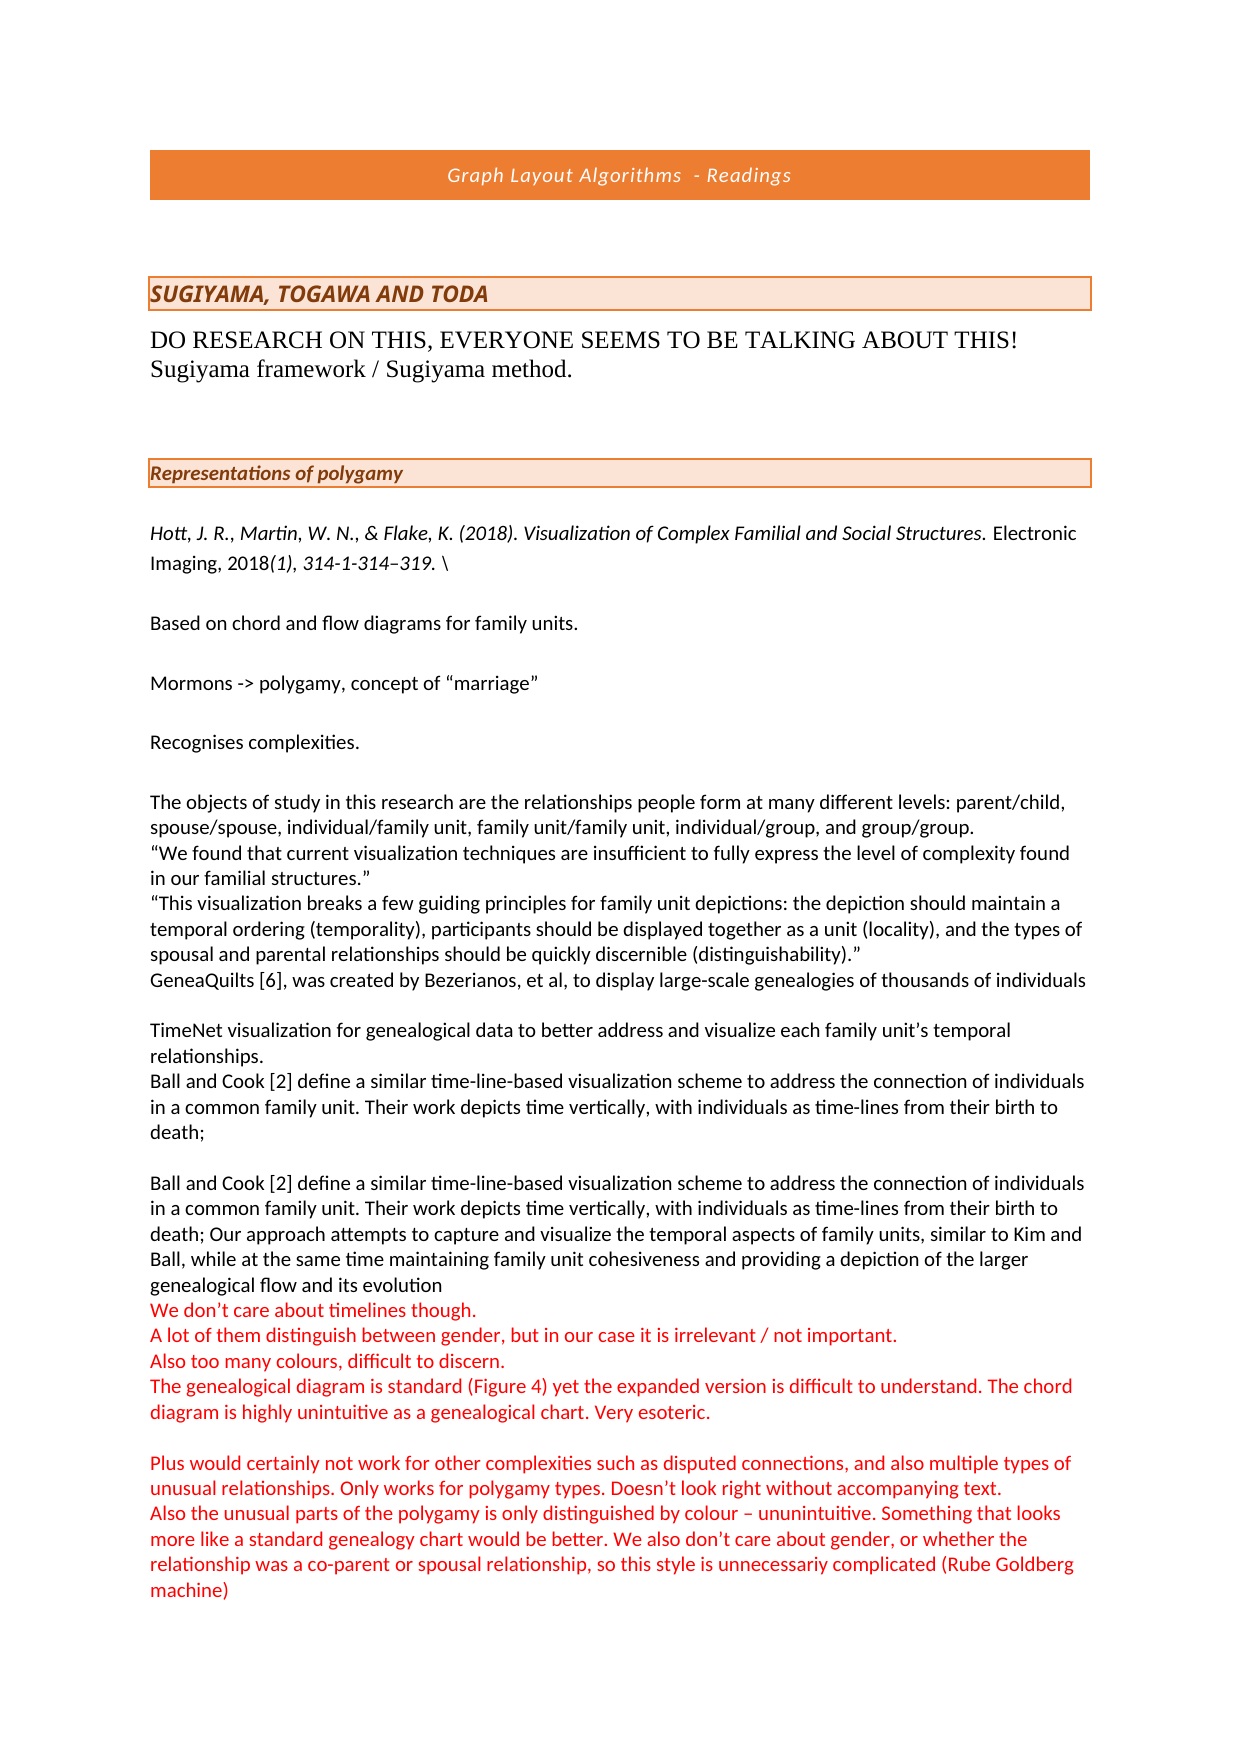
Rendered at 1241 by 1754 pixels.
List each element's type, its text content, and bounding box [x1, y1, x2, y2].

text Also too many colours, difficult to discern. [150, 1348, 1090, 1373]
text Ball and Cook [2] define a similar time-line-based visualization scheme to address the connection of individuals in a common family unit. Their work depicts time vertically, with individuals as time-lines from their birth to death; [150, 1068, 1090, 1145]
title Graph Layout Algorithms - Readings [150, 163, 1090, 188]
text Plus would certainly not work for other complexities such as disputed connections, and also multiple types of unusual relationships. Only works for polygamy types. Doesn’t look right without accompanying text. [150, 1450, 1090, 1501]
text Recognises complexities. [150, 729, 1090, 755]
text Sugiyama framework / Sugiyama method. [150, 354, 1090, 383]
text The genealogical diagram is standard (Figure 4) yet the expanded version is difficult to understand. The chord diagram is highly unintuitive as a genealogical chart. Very esoteric. [150, 1373, 1090, 1424]
text A lot of them distinguish between gender, but in our case it is irrelevant / not important. [150, 1323, 1090, 1348]
text DO RESEARCH ON THIS, EVERYONE SEEMS TO BE TALKING ABOUT THIS! [150, 325, 1090, 354]
text Also the unusual parts of the polygamy is only distinguished by colour – ununintuitive. Something that looks more like a standard genealogy chart would be better. We also don’t care about gender, or whether the relationship was a co-parent or spousal relationship, so this style is unnecessariy complicated (Rube Goldberg machine) [150, 1501, 1090, 1602]
text We don’t care about timelines though. [150, 1297, 1090, 1323]
text Mormons -> polygamy, concept of “marriage” [150, 670, 1090, 695]
text GeneaQuilts [6], was created by Bezerianos, et al, to display large-scale genealogies of thousands of individuals [150, 967, 1090, 992]
text Based on chord and flow diagrams for family units. [150, 610, 1090, 636]
text “This visualization breaks a few guiding principles for family unit depictions: the depiction should maintain a temporal ordering (temporality), participants should be displayed together as a unit (locality), and the types of spousal and parental relationships should be quickly discernible (distinguishability).” [150, 891, 1090, 967]
text TimeNet visualization for genealogical data to better address and visualize each family unit’s temporal relationships. [150, 1018, 1090, 1068]
subtitle Representations of polygamy [150, 460, 1090, 486]
subtitle SUGIYAMA, TOGAWA AND TODA [150, 278, 1090, 309]
text Ball and Cook [2] define a similar time-line-based visualization scheme to address the connection of individuals in a common family unit. Their work depicts time vertically, with individuals as time-lines from their birth to death; Our approach attempts to capture and visualize the temporal aspects of family units, similar to Kim and Ball, while at the same time maintaining family unit cohesiveness and providing a depiction of the larger genealogical flow and its evolution [150, 1170, 1090, 1297]
text “We found that current visualization techniques are insufficient to fully express the level of complexity found in our familial structures.” [150, 840, 1090, 891]
text The objects of study in this research are the relationships people form at many different levels: parent/child, spouse/spouse, individual/family unit, family unit/family unit, individual/group, and group/group. [150, 789, 1090, 840]
text Hott, J. R., Martin, W. N., & Flake, K. (2018). Visualization of Complex Familial and Social Structures. Electronic Imaging, 2018(1), 314-1-314–319. \ [150, 520, 1090, 576]
